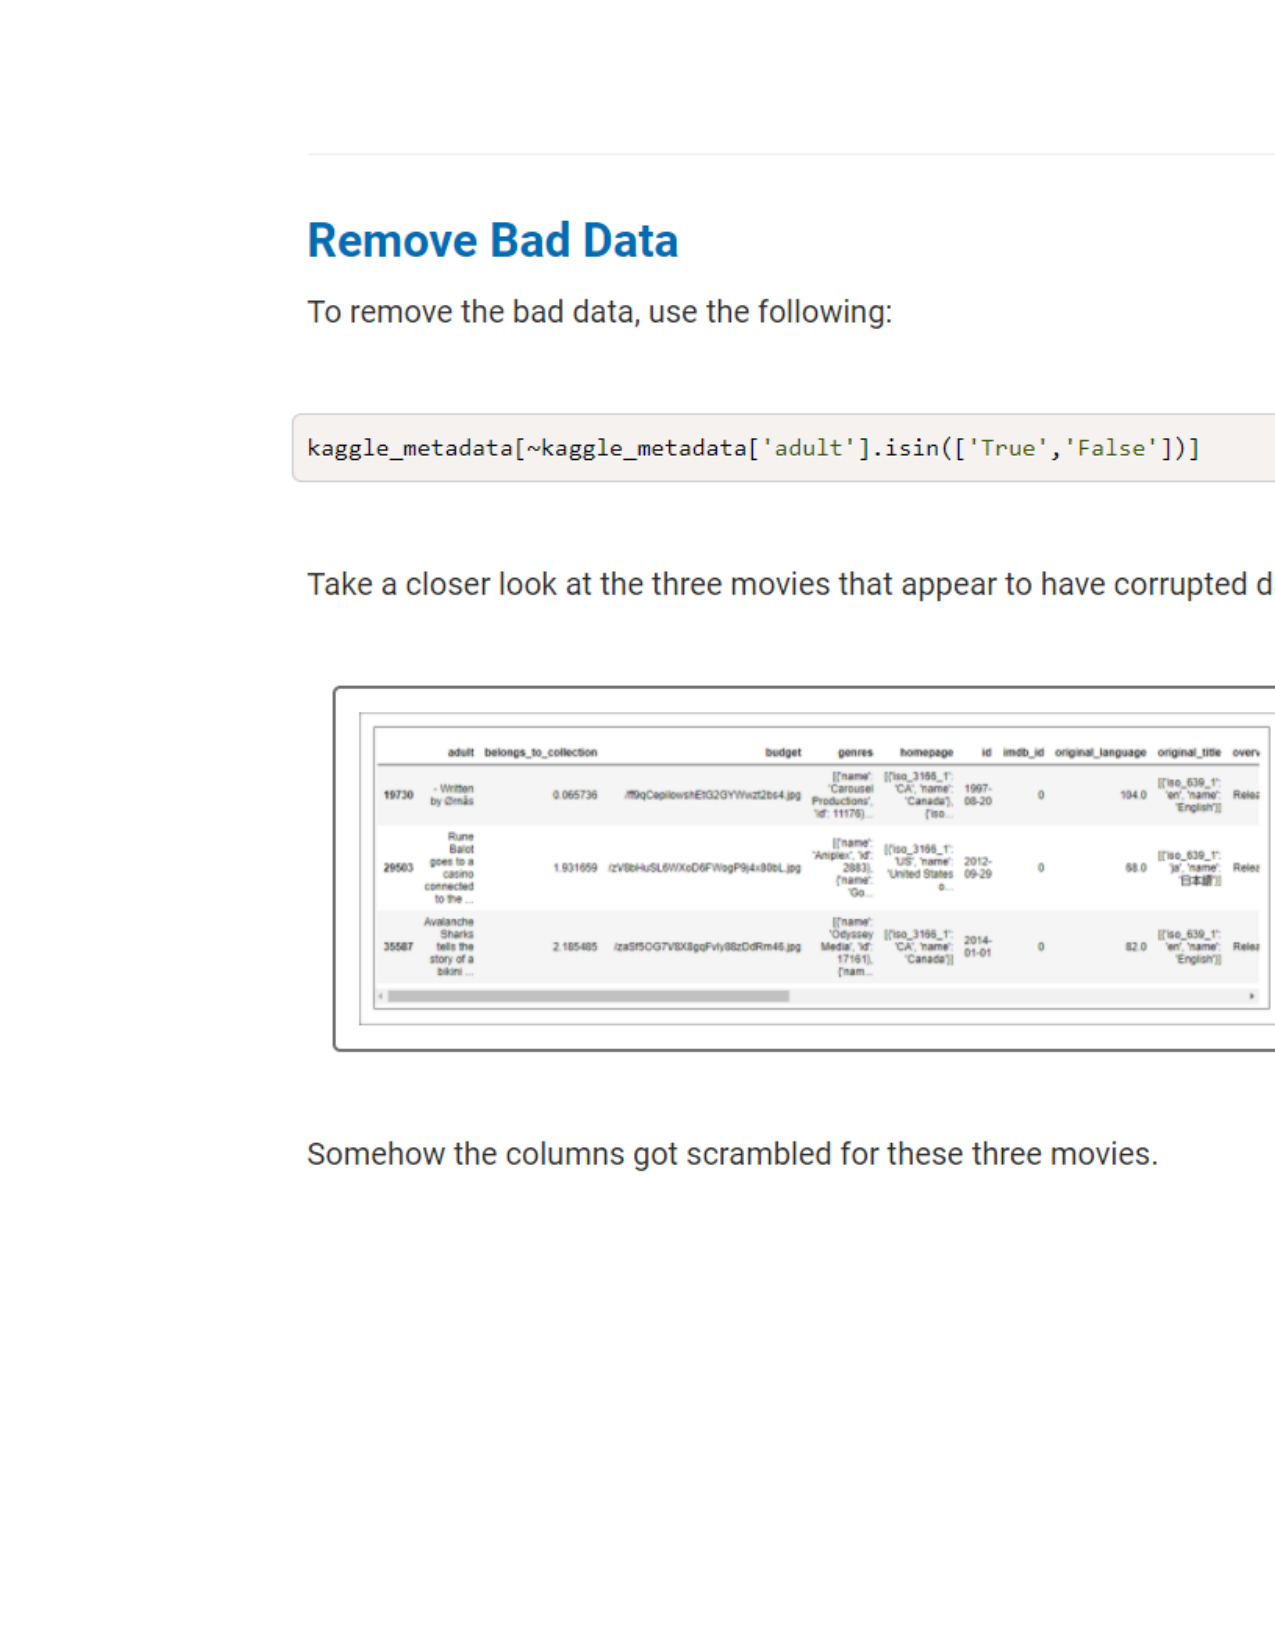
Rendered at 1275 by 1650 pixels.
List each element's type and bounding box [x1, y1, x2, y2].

picture [150, 150, 1275, 1190]
